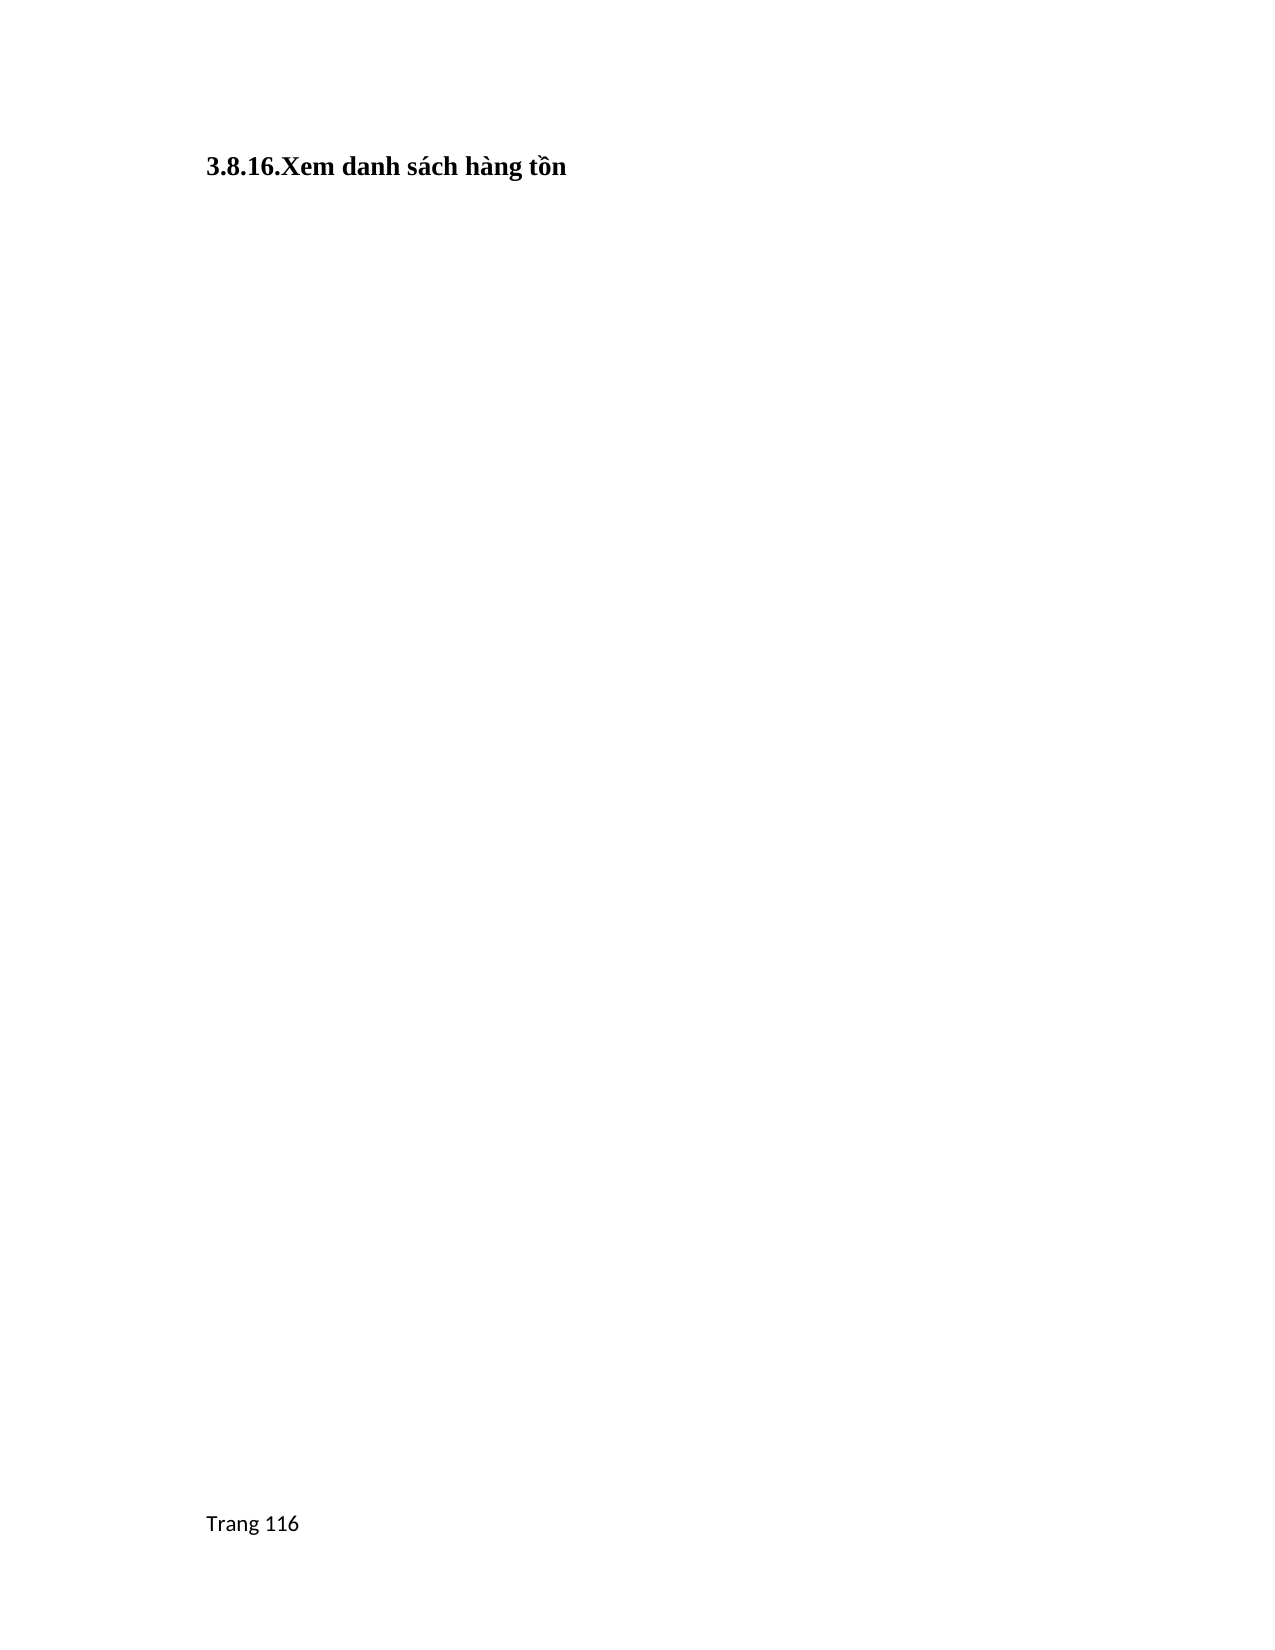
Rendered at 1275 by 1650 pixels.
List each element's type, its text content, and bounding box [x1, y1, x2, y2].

subtitle 3.8.16.Xem danh sách hàng tồn [206, 150, 1187, 181]
